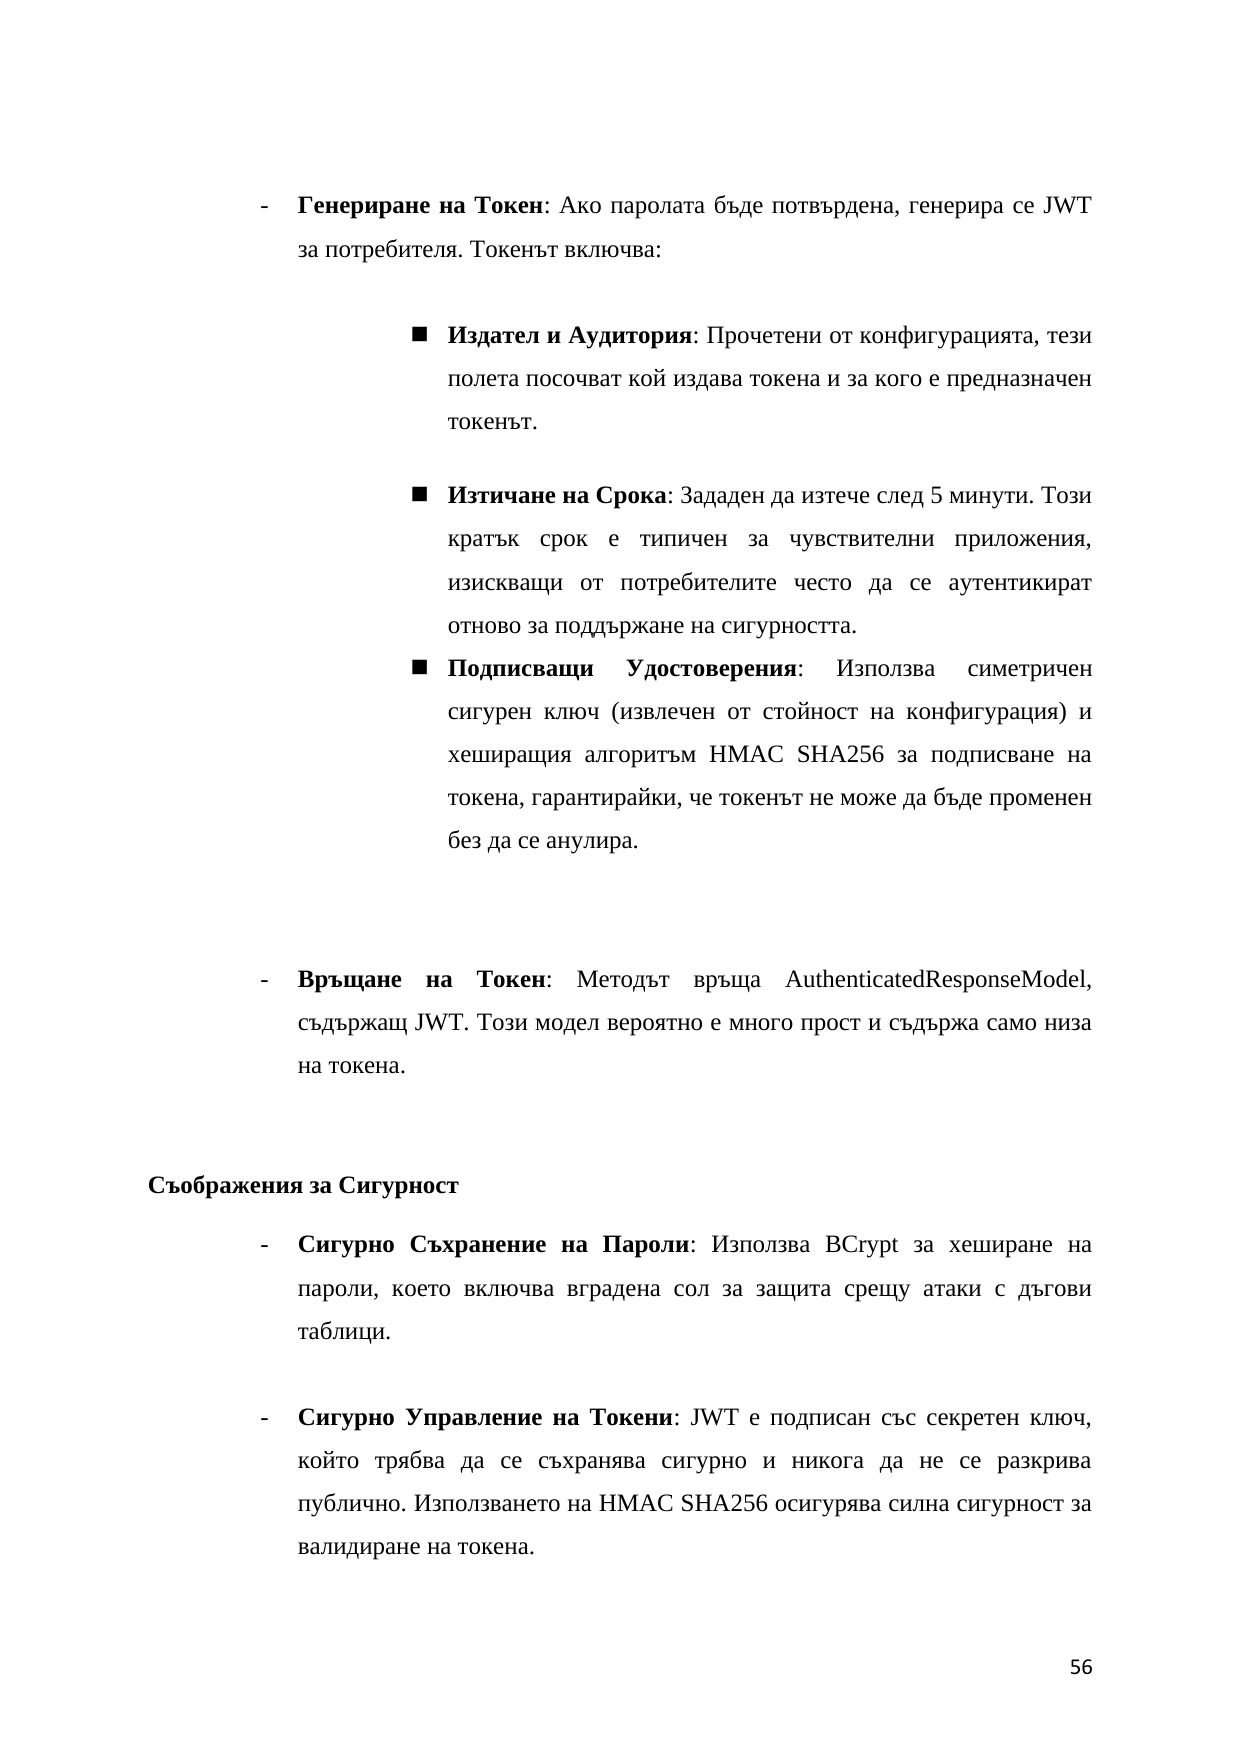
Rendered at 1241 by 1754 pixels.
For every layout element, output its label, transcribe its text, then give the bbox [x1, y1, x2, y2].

list Сигурно Съхранение на Пароли: Използва BCrypt за хеширане на пароли, което включва вградена сол за защита срещу атаки с дъгови таблици. [260, 1229, 1093, 1344]
list Връщане на Токен: Методът връща AuthenticatedResponseModel, съдържащ JWT. Този модел вероятно е много прост и съдържа само низа на токена. [260, 964, 1093, 1079]
list Изтичане на Срока: Зададен да изтече след 5 минути. Този кратък срок е типичен за чувствителни приложения, изискващи от потребителите често да се аутентикират отново за поддържане на сигурността. [410, 480, 1093, 638]
list Сигурно Управление на Токени: JWT е подписан със секретен ключ, който трябва да се съхранява сигурно и никога да не се разкрива публично. Използването на HMAC SHA256 осигурява силна сигурност за валидиране на токена. [260, 1402, 1093, 1560]
list Генериране на Токен: Ако паролата бъде потвърдена, генерира се JWT за потребителя. Токенът включва: [260, 191, 1093, 262]
list Подписващи Удостоверения: Използва симетричен сигурен ключ (извлечен от стойност на конфигурация) и хеширащия алгоритъм HMAC SHA256 за подписване на токена, гарантирайки, че токенът не може да бъде променен без да се анулира. [410, 653, 1093, 854]
text Съображения за Сигурност [148, 1170, 1093, 1198]
list Издател и Аудитория: Прочетени от конфигурацията, тези полета посочват кой издава токена и за кого е предназначен токенът. [410, 320, 1093, 435]
